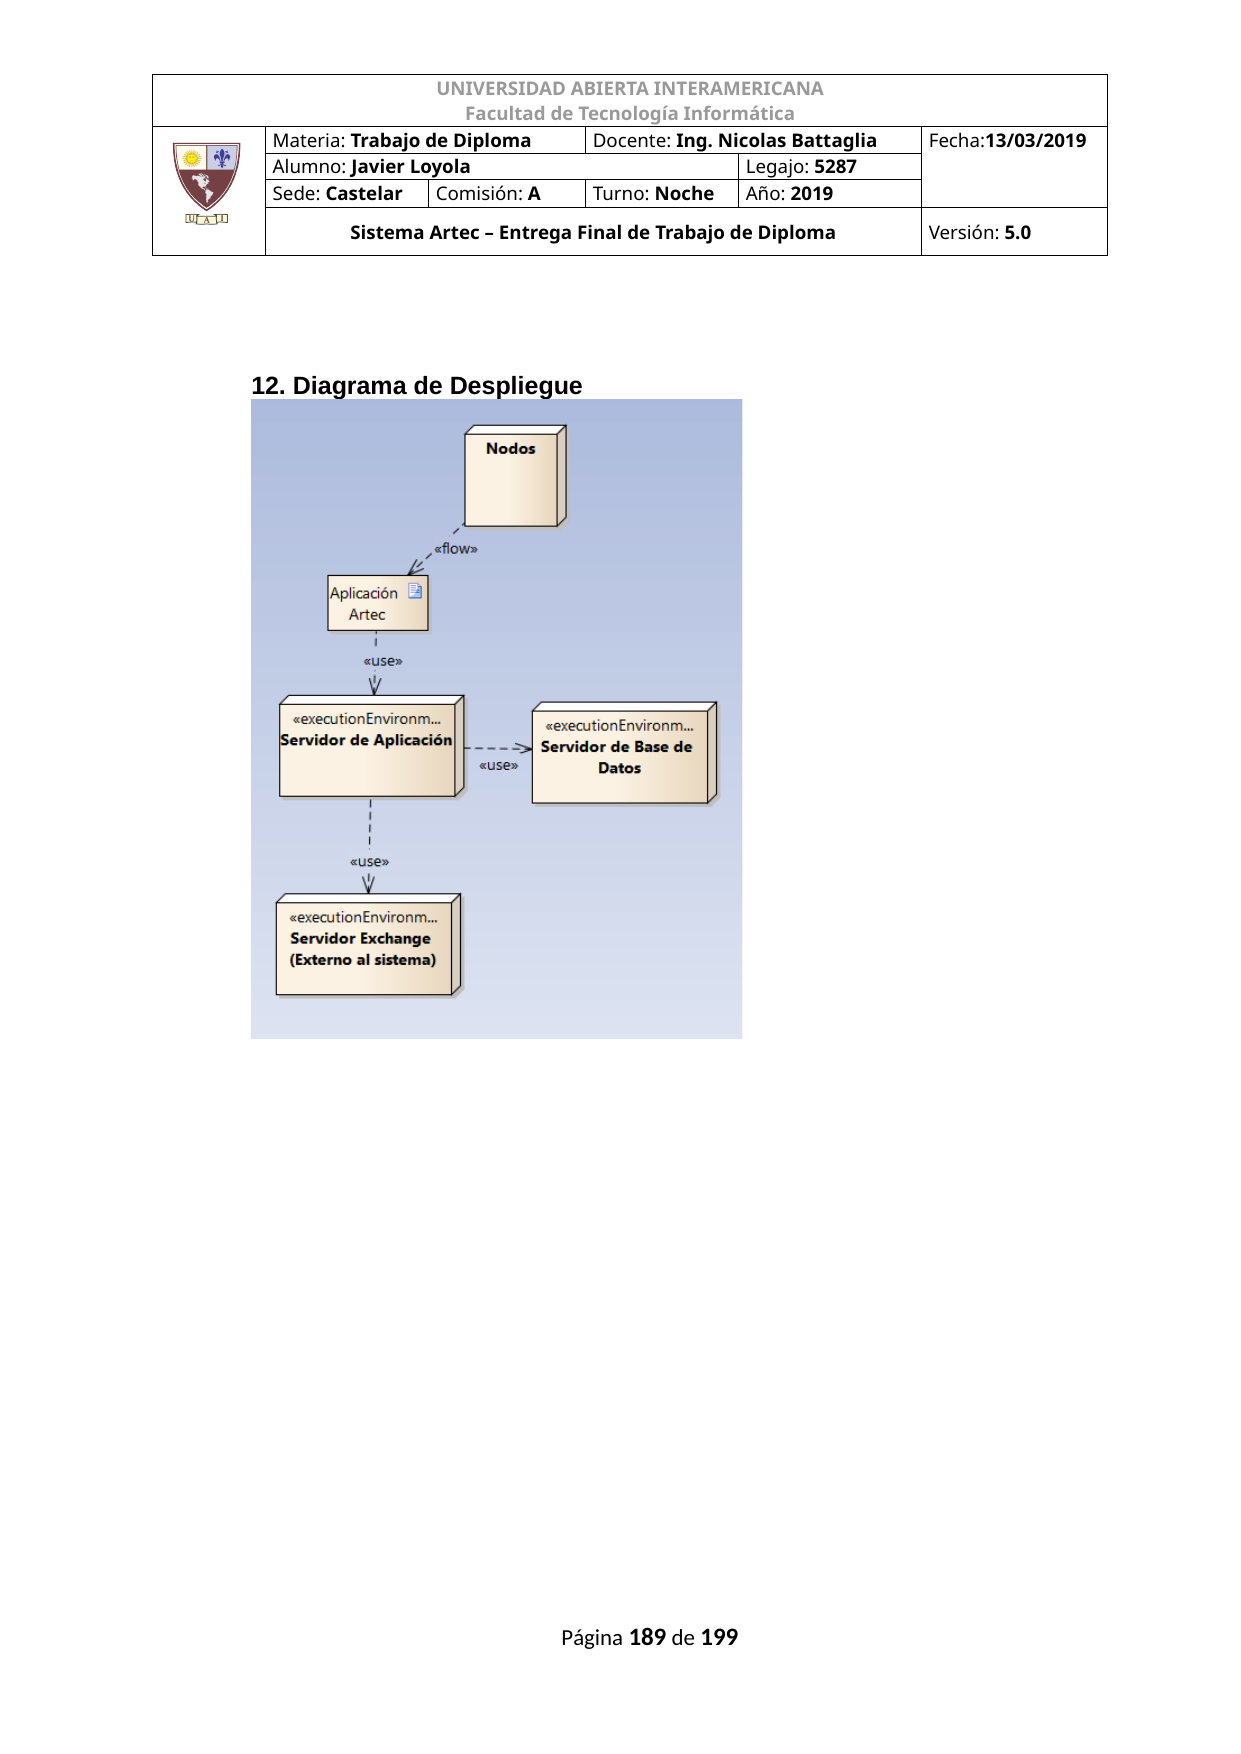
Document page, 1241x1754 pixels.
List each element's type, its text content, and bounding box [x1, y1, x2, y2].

picture [251, 399, 743, 1039]
picture [157, 136, 257, 228]
text 12. Diagrama de Despliegue [177, 371, 1122, 399]
